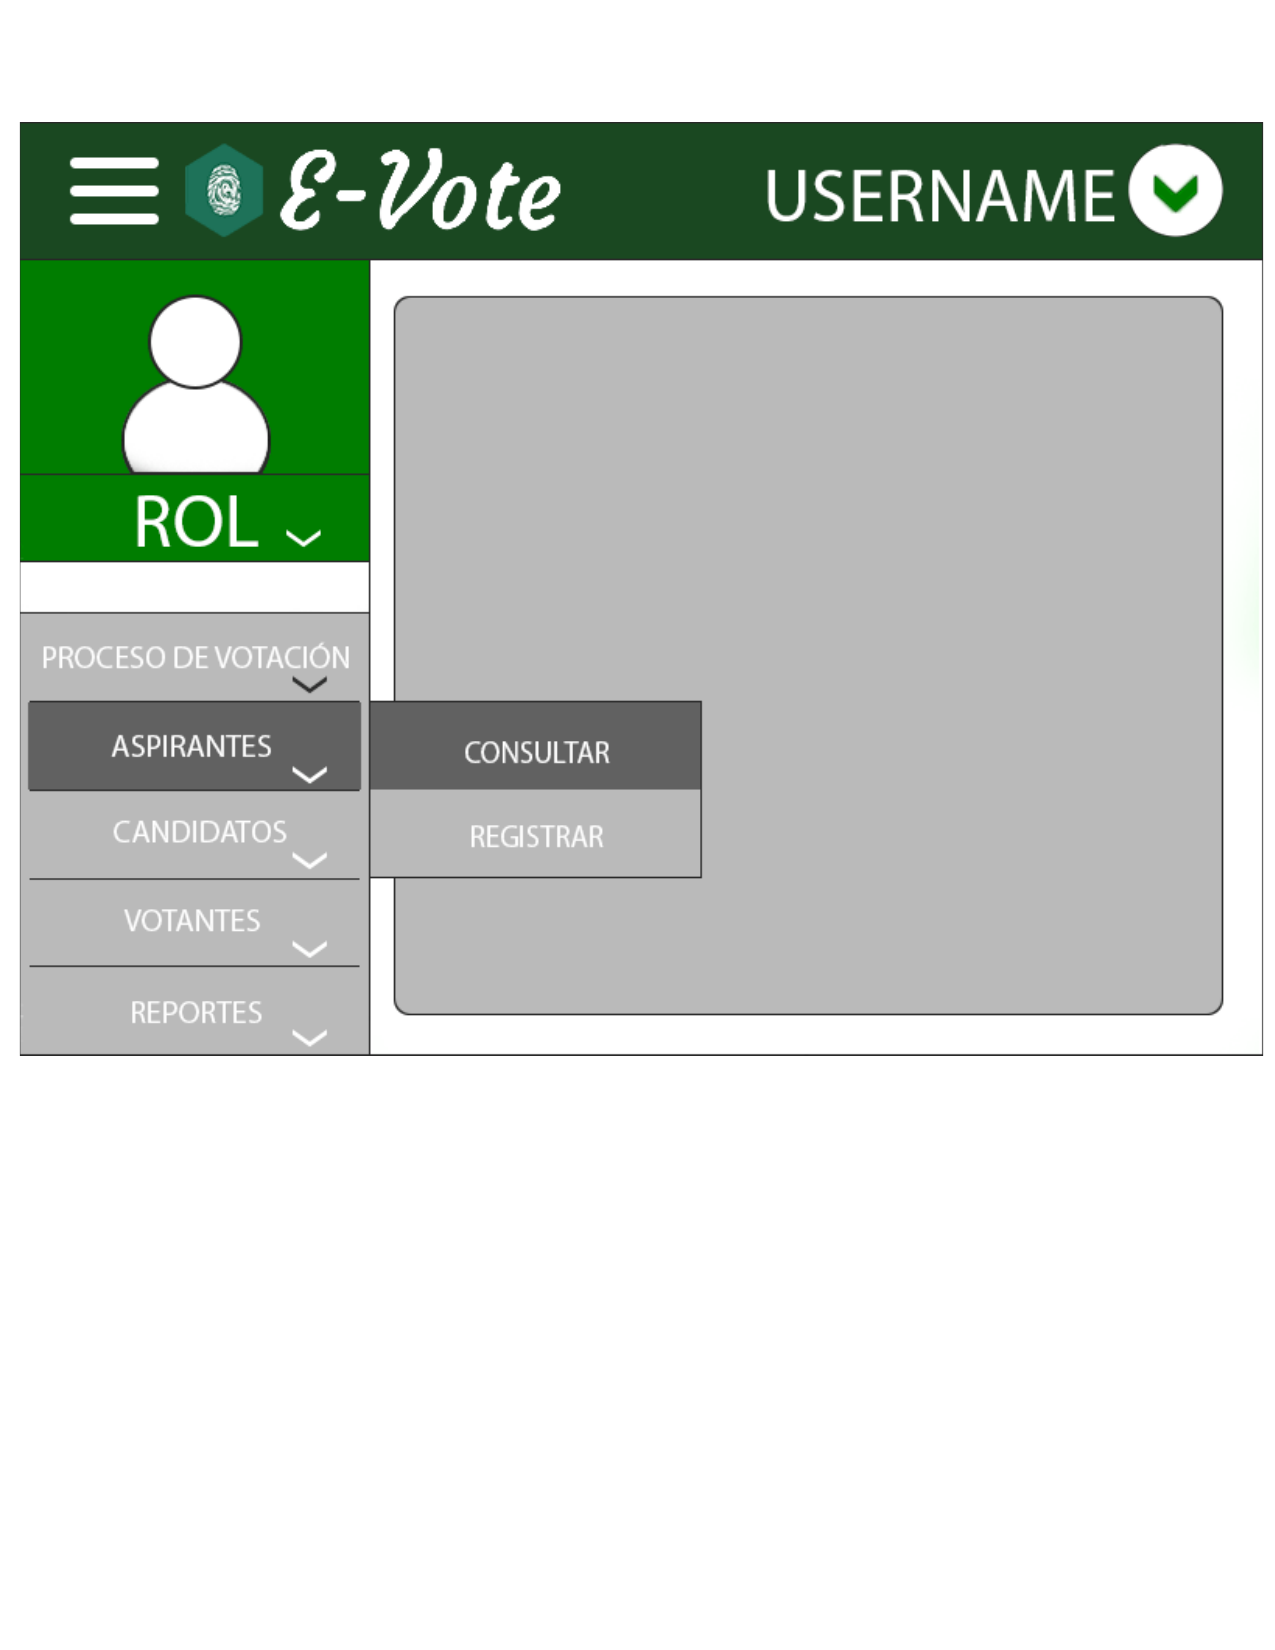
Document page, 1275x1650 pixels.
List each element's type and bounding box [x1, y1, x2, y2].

picture [19, 122, 1264, 1056]
